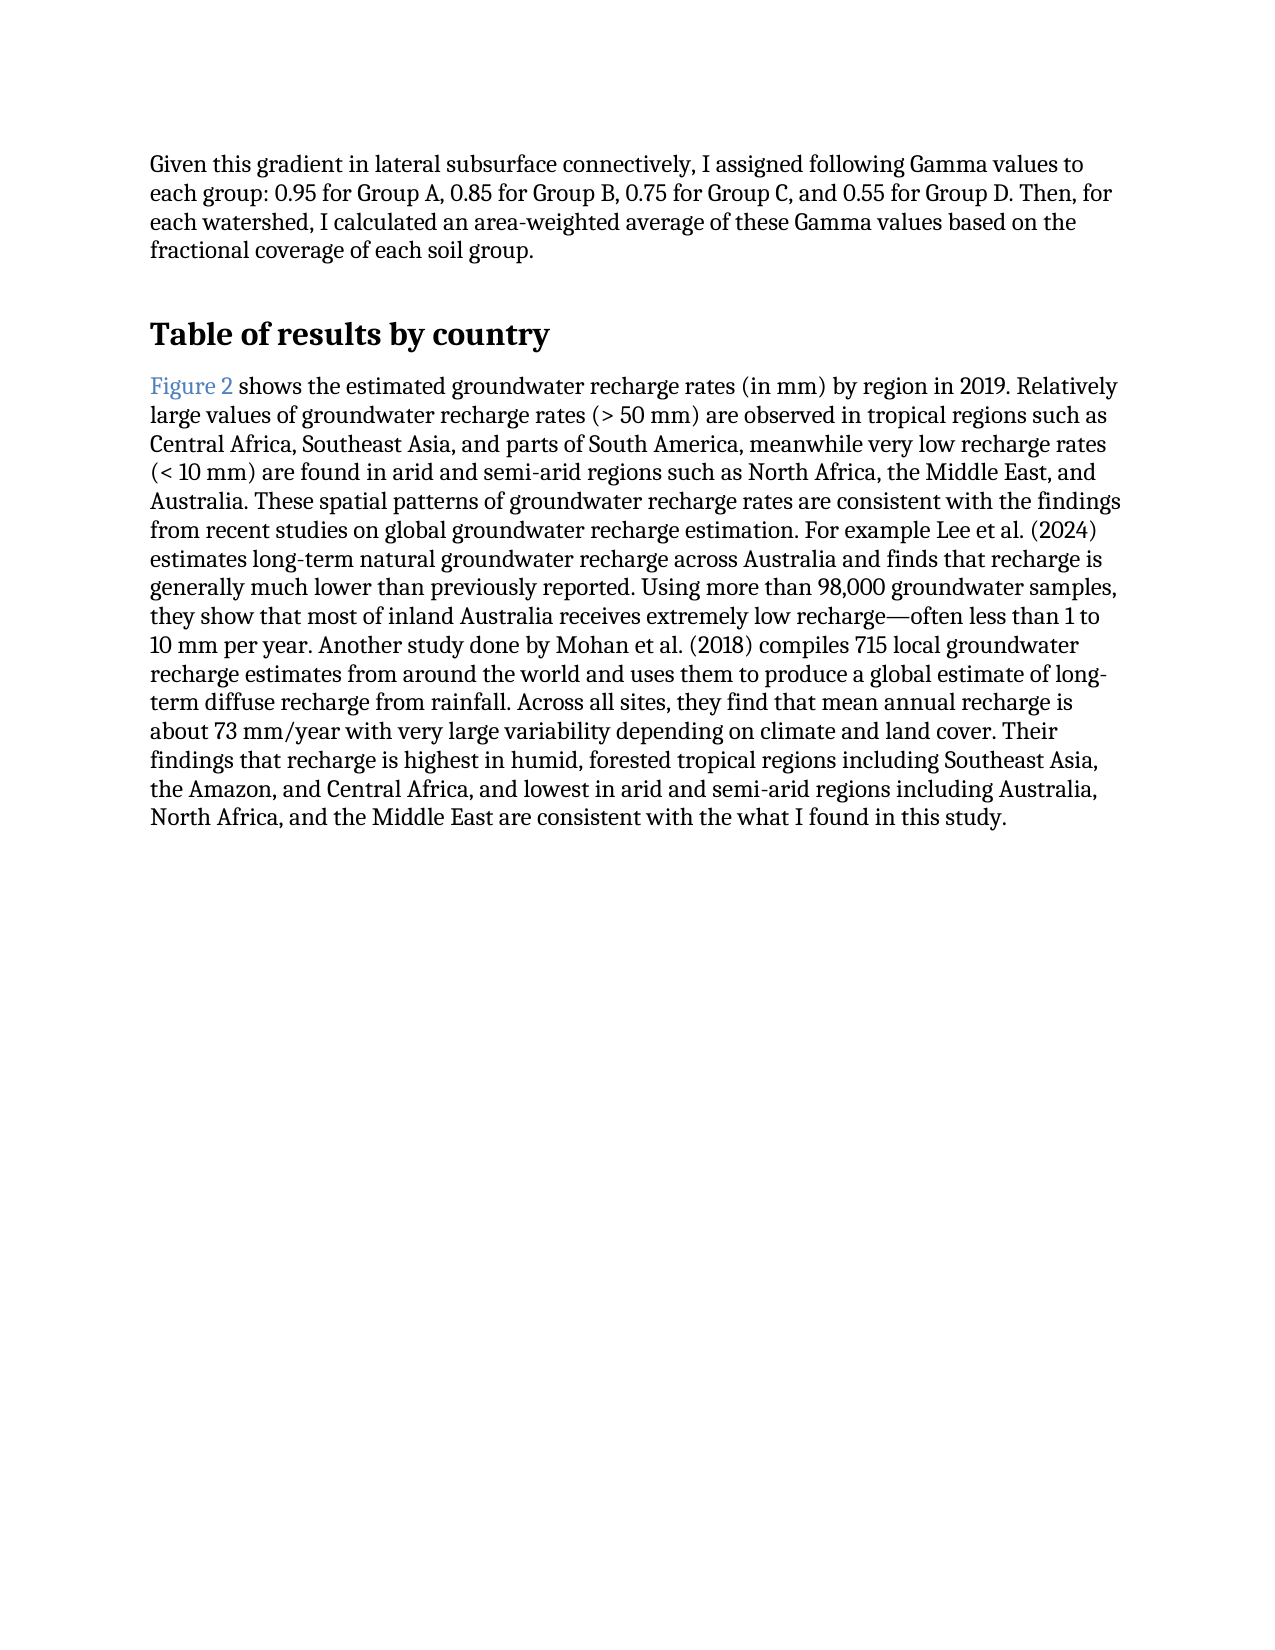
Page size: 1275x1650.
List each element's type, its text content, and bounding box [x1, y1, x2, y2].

text Given this gradient in lateral subsurface connectively, I assigned following Gamma values to each group: 0.95 for Group A, 0.85 for Group B, 0.75 for Group C, and 0.55 for Group D. Then, for each watershed, I calculated an area-weighted average of these Gamma values based on the fractional coverage of each soil group. [150, 150, 1125, 265]
subtitle Table of results by country [150, 315, 1125, 353]
text Figure 2 shows the estimated groundwater recharge rates (in mm) by region in 2019. Relatively large values of groundwater recharge rates (> 50 mm) are observed in tropical regions such as Central Africa, Southeast Asia, and parts of South America, meanwhile very low recharge rates (< 10 mm) are found in arid and semi-arid regions such as North Africa, the Middle East, and Australia. These spatial patterns of groundwater recharge rates are consistent with the findings from recent studies on global groundwater recharge estimation. For example Lee et al. (2024) estimates long-term natural groundwater recharge across Australia and finds that recharge is generally much lower than previously reported. Using more than 98,000 groundwater samples, they show that most of inland Australia receives extremely low recharge—often less than 1 to 10 mm per year. Another study done by Mohan et al. (2018) compiles 715 local groundwater recharge estimates from around the world and uses them to produce a global estimate of long-term diffuse recharge from rainfall. Across all sites, they find that mean annual recharge is about 73 mm/year with very large variability depending on climate and land cover. Their findings that recharge is highest in humid, forested tropical regions including Southeast Asia, the Amazon, and Central Africa, and lowest in arid and semi-arid regions including Australia, North Africa, and the Middle East are consistent with the what I found in this study. [150, 372, 1125, 832]
